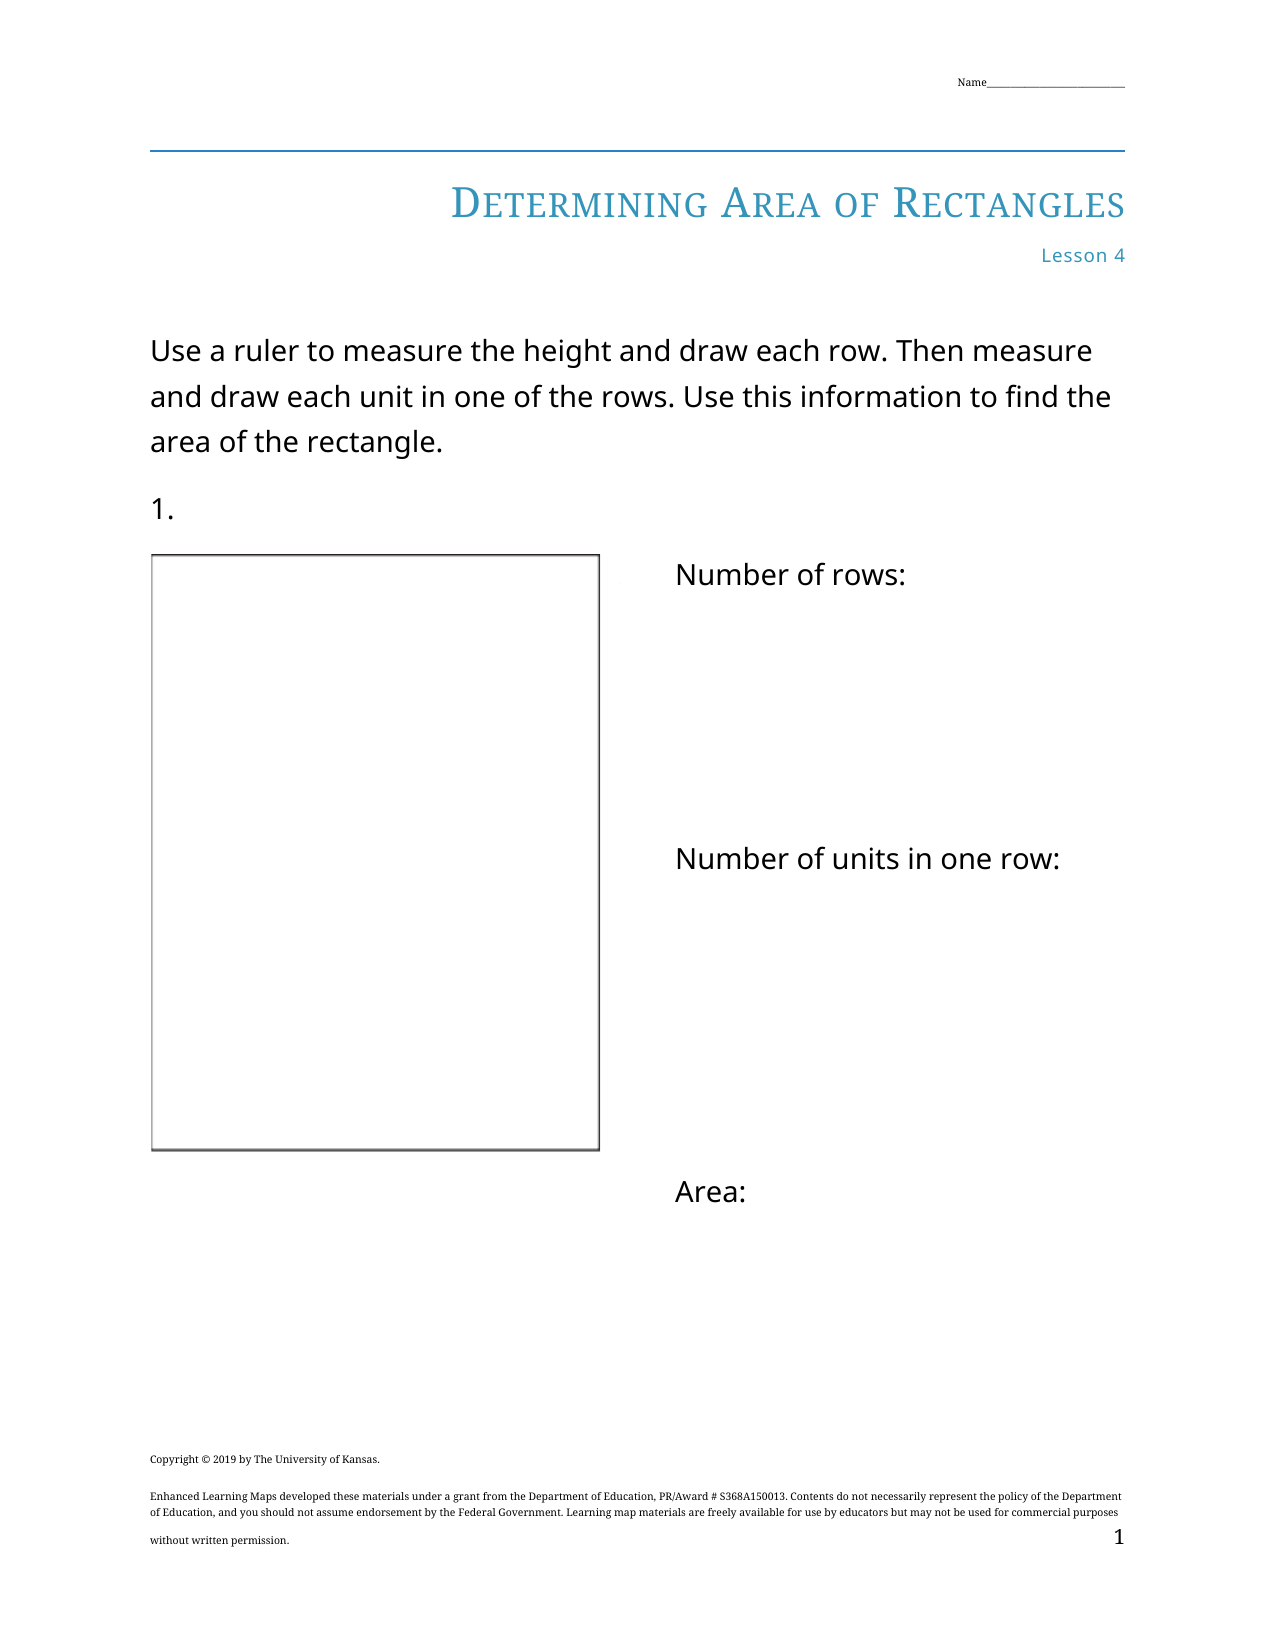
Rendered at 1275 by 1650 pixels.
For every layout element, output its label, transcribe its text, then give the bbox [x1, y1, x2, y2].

text Number of rows: [600, 554, 1125, 612]
text Area: [150, 1171, 1125, 1211]
text Number of units in one row: [600, 838, 1125, 878]
text Use a ruler to measure the height and draw each row. Then measure and draw each unit in one of the rows. Use this information to find the area of the rectangle. [150, 330, 1125, 461]
text 1. [150, 488, 1125, 528]
subtitle Lesson 4 [150, 242, 1125, 268]
title Determining Area of Rectangles [150, 152, 1125, 230]
